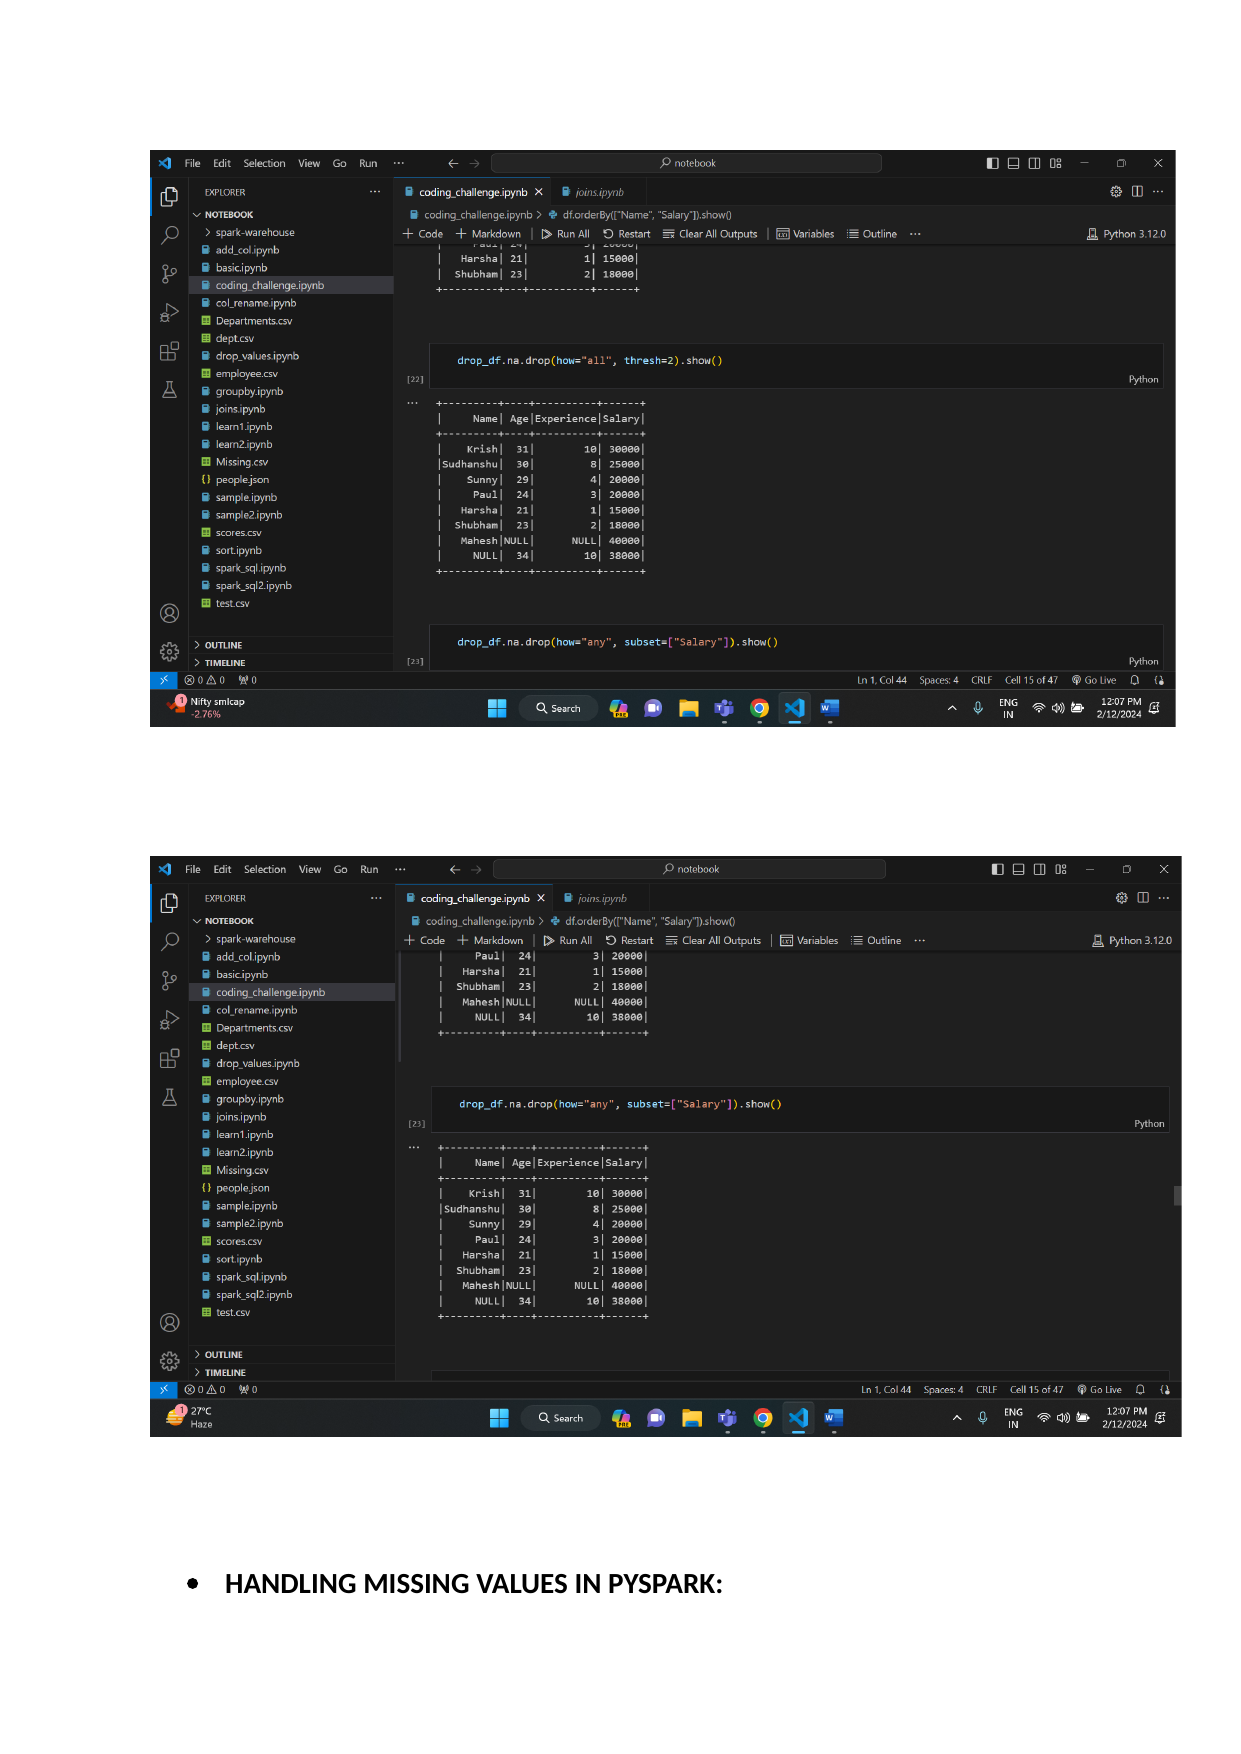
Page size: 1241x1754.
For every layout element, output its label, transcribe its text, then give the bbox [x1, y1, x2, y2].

list HANDLING MISSING VALUES IN PYSPARK: [187, 1565, 1090, 1601]
picture [150, 150, 1176, 727]
picture [150, 856, 1182, 1437]
